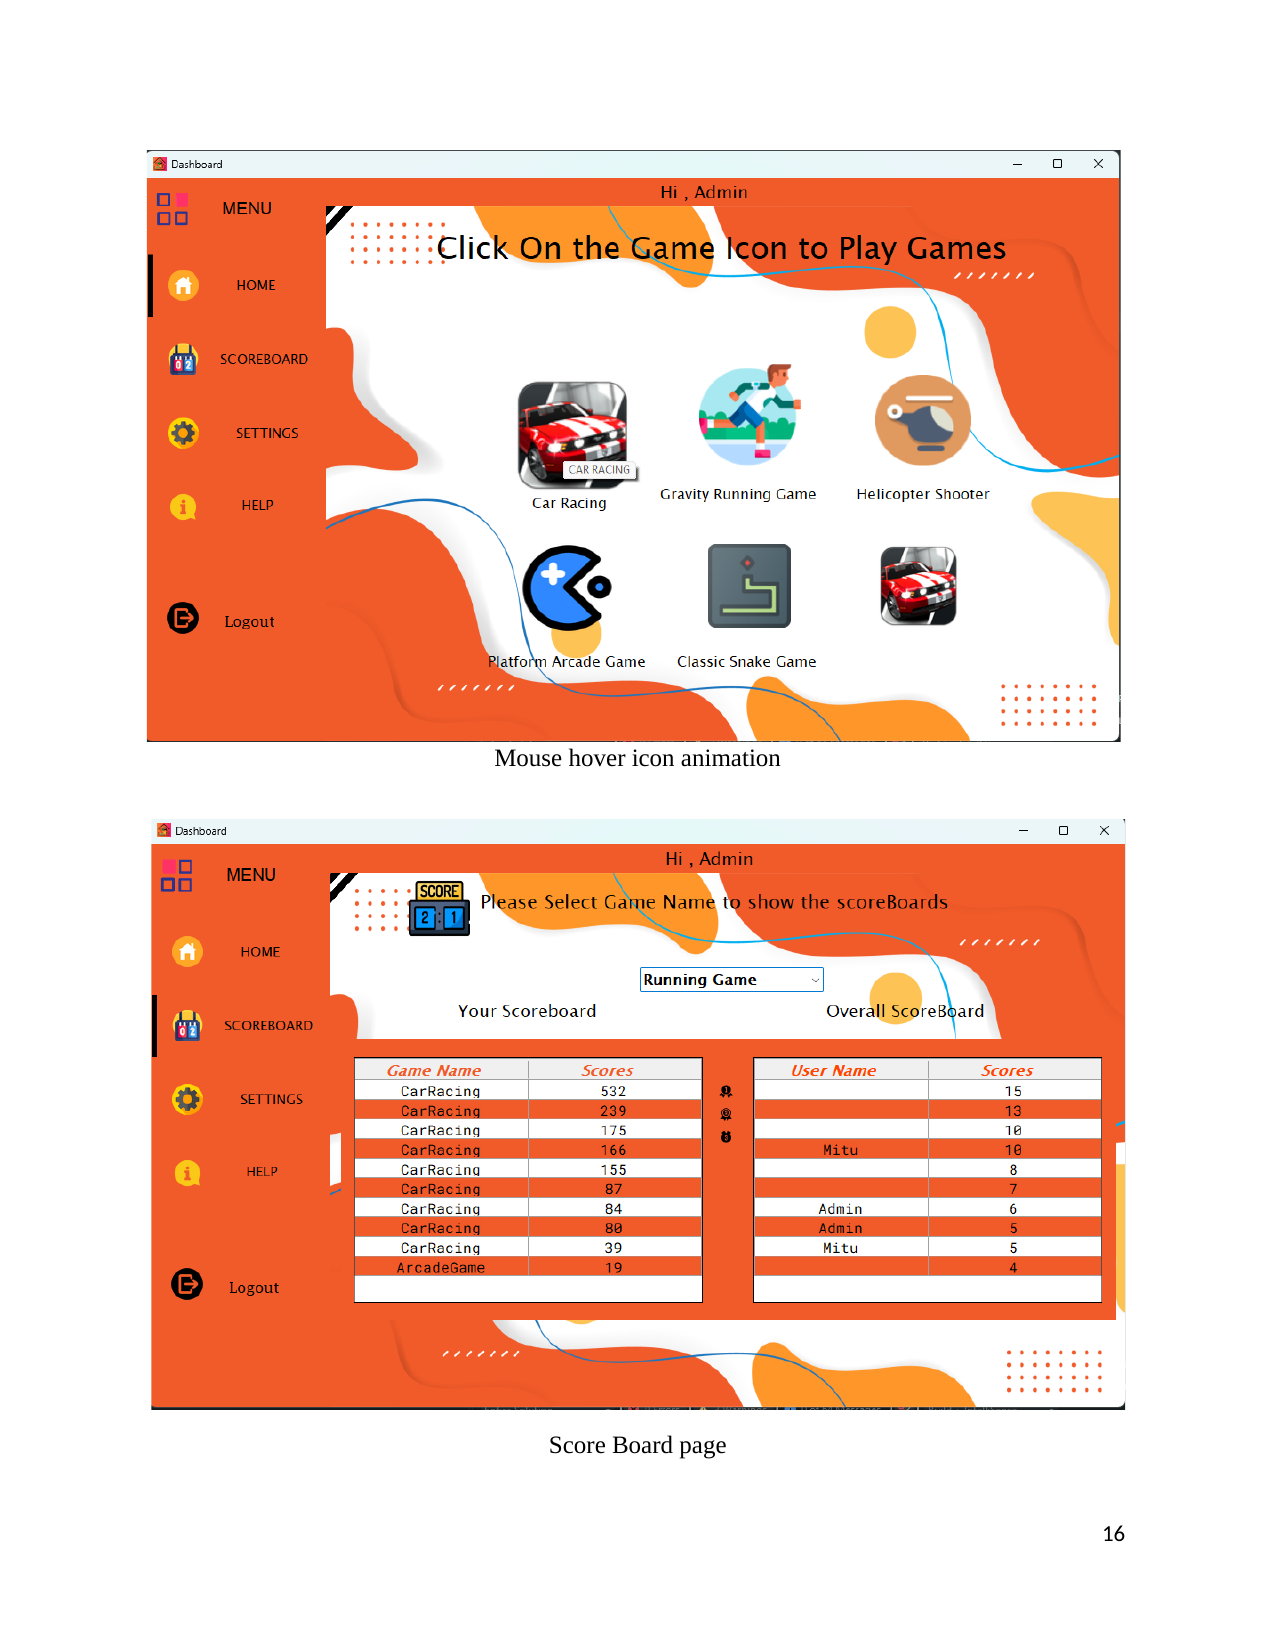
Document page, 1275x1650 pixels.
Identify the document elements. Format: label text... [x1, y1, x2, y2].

picture [151, 819, 1125, 1410]
picture [146, 150, 1121, 742]
